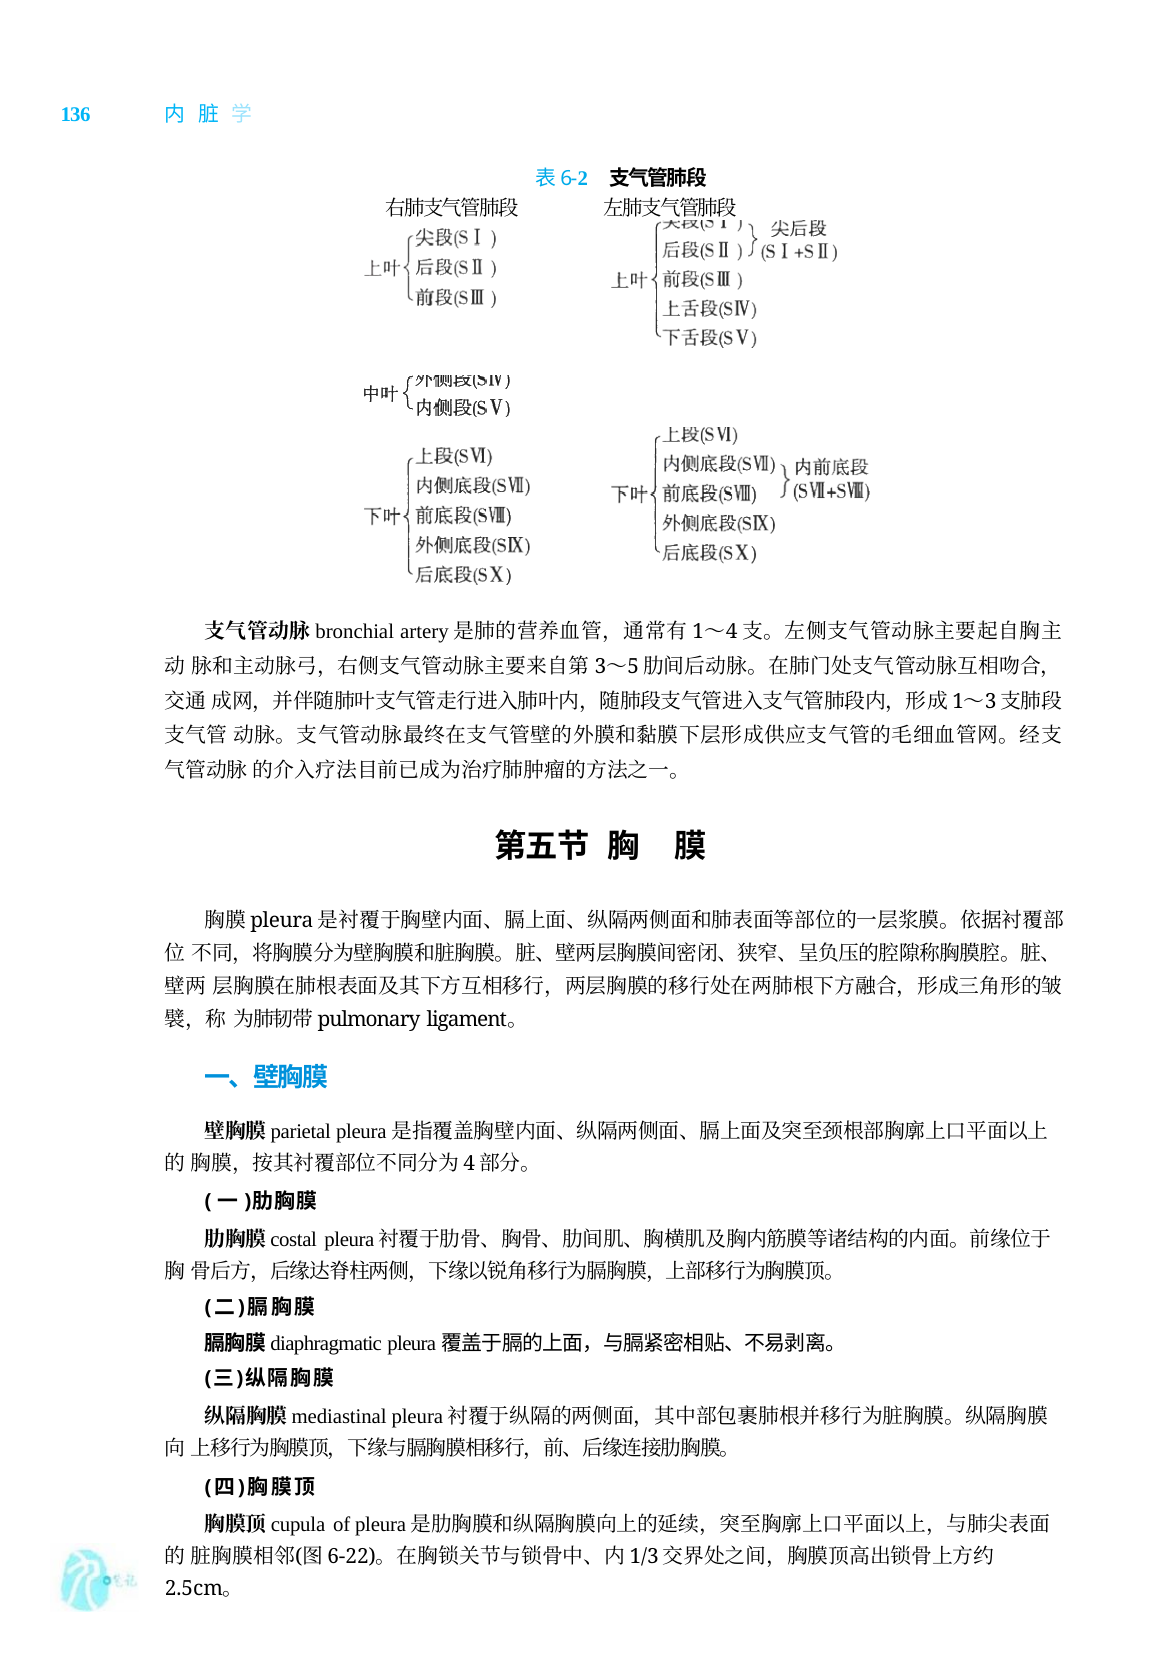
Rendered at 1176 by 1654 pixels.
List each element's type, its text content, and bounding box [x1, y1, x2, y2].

text 胸膜顶cupula of pleura是肋胸膜和纵隔胸膜向上的延续，突至胸廓上口平面以上，与肺尖表面的 脏胸膜相邻(图6-22)。在胸锁关节与锁骨中、内1/3交界处之间，胸膜顶高出锁骨上方约2.5cm。 [164, 1507, 1062, 1602]
text 壁胸膜parietal pleura 是指覆盖胸壁内面、纵隔两侧面、膈上面及突至颈根部胸廓上口平面以上的 胸膜，按其衬覆部位不同分为4部分。 [164, 1115, 1062, 1176]
text 表6-2 支气管肺段 [535, 163, 1064, 191]
text 右肺支气管肺段 左肺支气管肺段 [385, 193, 1064, 220]
text (二)膈胸膜 [204, 1292, 1064, 1320]
text (三)纵隔胸膜 [204, 1363, 1064, 1391]
text 第五节 胸 膜 [494, 823, 1064, 866]
text 胸膜pleura是衬覆于胸壁内面、膈上面、纵隔两侧面和肺表面等部位的一层浆膜。依据衬覆部位 不同，将胸膜分为壁胸膜和脏胸膜。脏、壁两层胸膜间密闭、狭窄、呈负压的腔隙称胸膜腔。脏、壁两 层胸膜在肺根表面及其下方互相移行，两层胸膜的移行处在两肺根下方融合，形成三角形的皱襞，称 为肺韧带pulmonary ligament。 [164, 903, 1064, 1033]
text 膈胸膜 diaphragmatic pleura 覆盖于膈的上面，与膈紧密相贴、不易剥离。 [204, 1329, 1064, 1355]
text 纵隔胸膜mediastinal pleura衬覆于纵隔的两侧面，其中部包裹肺根并移行为脏胸膜。纵隔胸膜向 上移行为胸膜顶，下缘与膈胸膜相移行，前、后缘连接肋胸膜。 [164, 1400, 1061, 1462]
picture [363, 225, 498, 308]
text 支气管动脉bronchial artery是肺的营养血管，通常有1～4支。左侧支气管动脉主要起自胸主动 脉和主动脉弓，右侧支气管动脉主要来自第3～5肋间后动脉。在肺门处支气管动脉互相吻合，交通 成网，并伴随肺叶支气管走行进入肺叶内，随肺段支气管进入支气管肺段内，形成1～3支肺段支气管 动脉。支气管动脉最终在支气管壁的外膜和黏膜下层形成供应支气管的毛细血管网。经支气管动脉 的介入疗法目前已成为治疗肺肿瘤的方法之一。 [164, 615, 1062, 783]
text 136 内 脏 学 [60, 99, 1064, 127]
text 肋胸膜costal pleura衬覆于肋骨、胸骨、肋间肌、胸横肌及胸内筋膜等诸结构的内面。前缘位于胸 骨后方，后缘达脊柱两侧，下缘以锐角移行为膈胸膜，上部移行为胸膜顶。 [164, 1222, 1062, 1284]
text ( 一 )肋胸膜 [204, 1187, 1064, 1214]
text 一、壁胸膜 [204, 1059, 1064, 1094]
picture [609, 427, 871, 566]
picture [363, 443, 532, 585]
picture [362, 375, 512, 417]
picture [609, 220, 839, 348]
text (四)胸膜顶 [204, 1472, 1064, 1500]
picture [50, 1543, 139, 1612]
